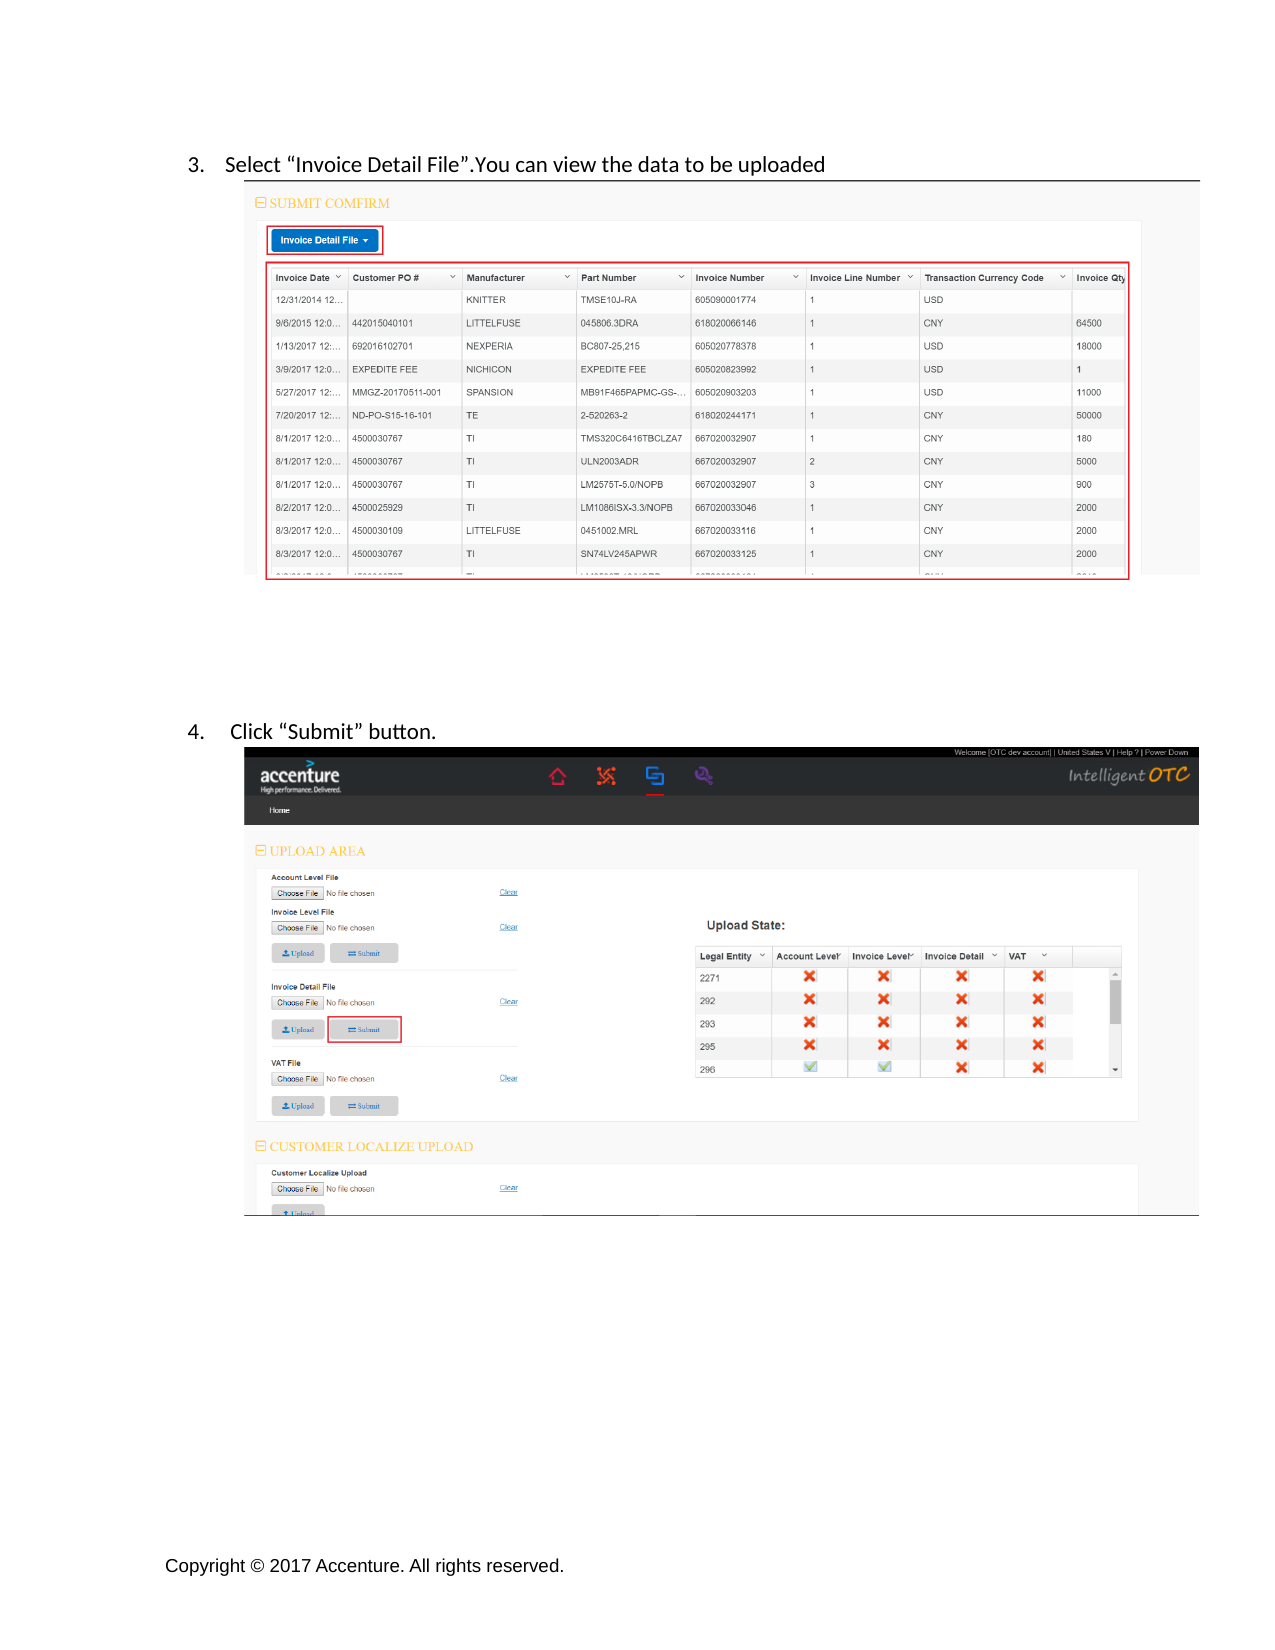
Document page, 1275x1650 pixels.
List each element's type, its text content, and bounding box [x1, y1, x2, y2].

picture [225, 747, 1199, 1216]
picture [225, 180, 1200, 652]
